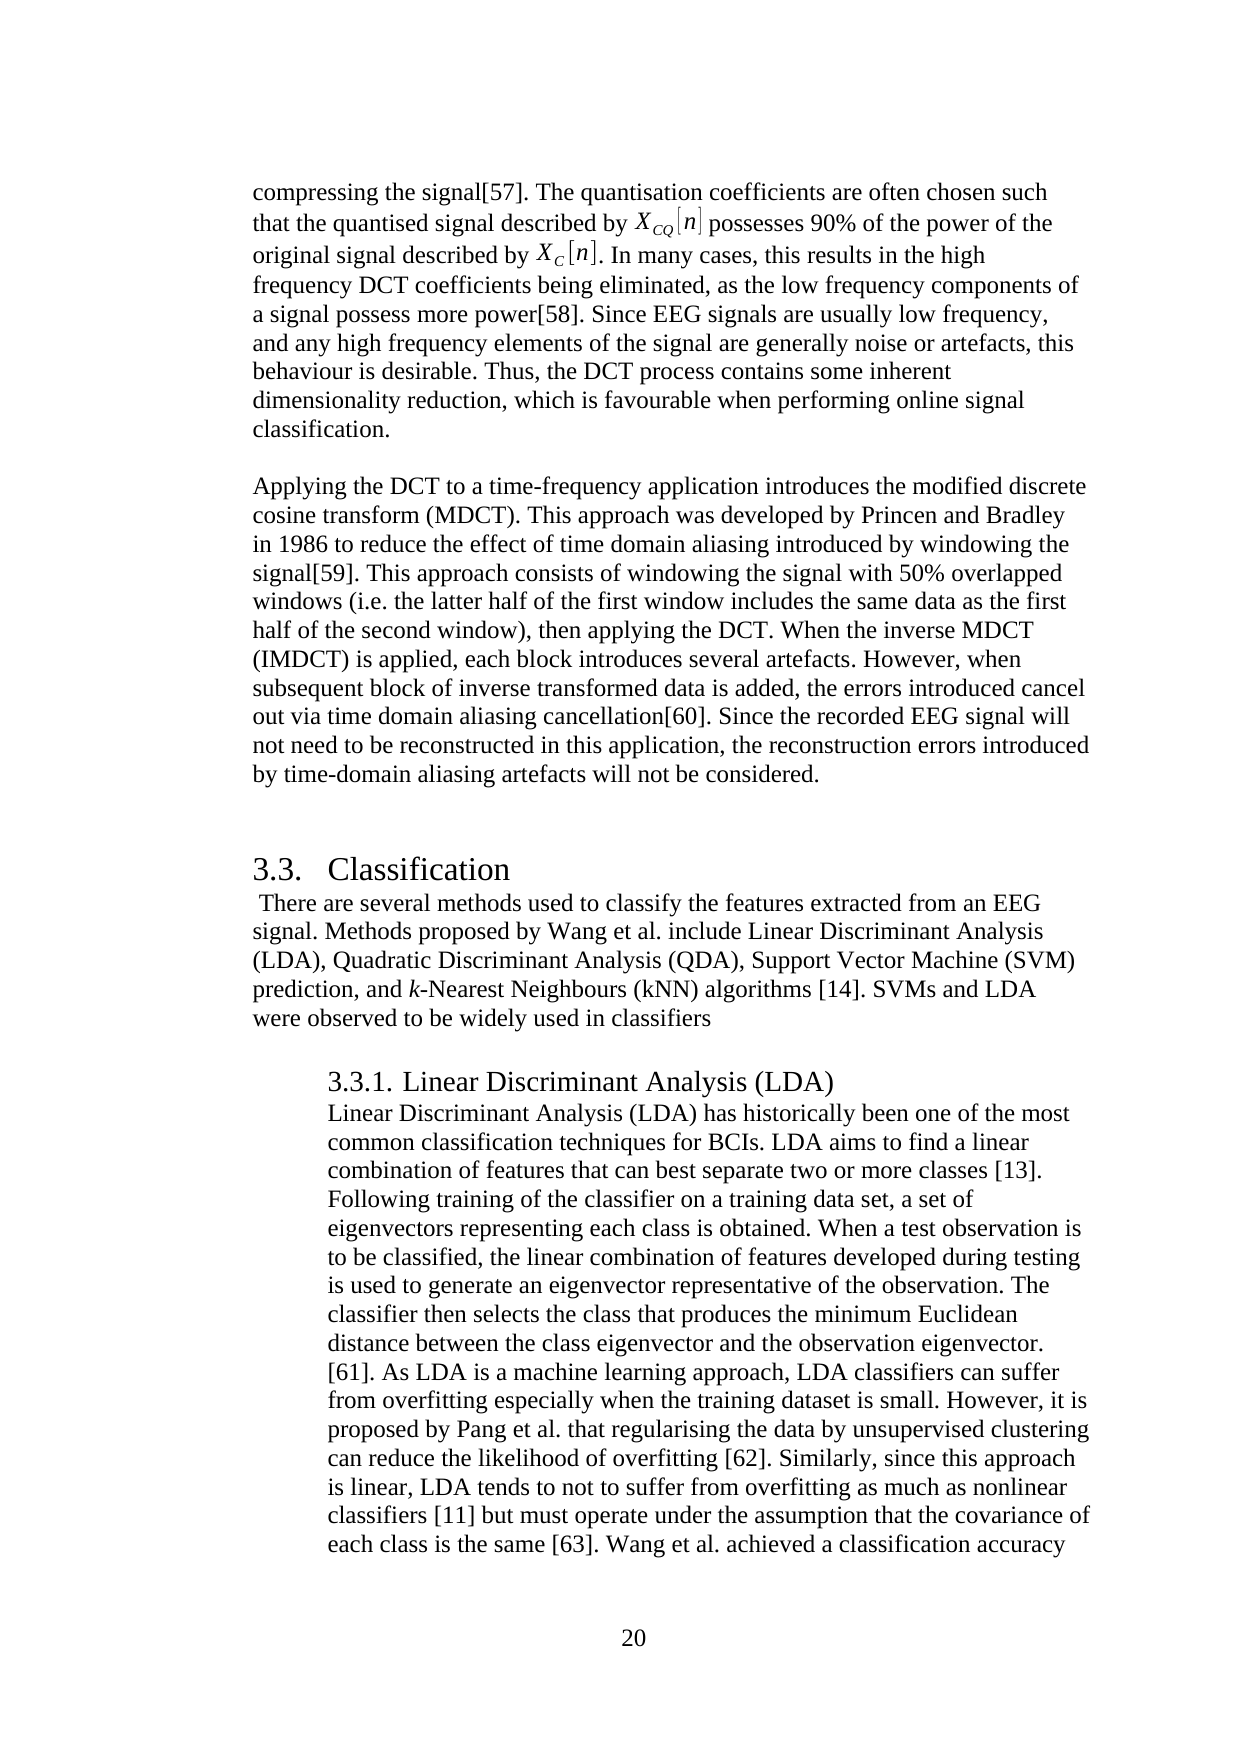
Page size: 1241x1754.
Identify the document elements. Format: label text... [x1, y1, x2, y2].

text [327, 1098, 1090, 1558]
text Applying the DCT to a time-frequency application introduces the modified discrete cosine transform (MDCT). This approach was developed by Princen and Bradley in 1986 to reduce the effect of time domain aliasing introduced by windowing the signal[59]. This approach consists of windowing the signal with 50% overlapped windows (i.e. the latter half of the first window includes the same data as the first half of the second window), then applying the DCT. When the inverse MDCT (IMDCT) is applied, each block introduces several artefacts. However, when subsequent block of inverse transformed data is added, the errors introduced cancel out via time domain aliasing cancellation[60]. Since the recorded EEG signal will not need to be reconstructed in this application, the reconstruction errors introduced by time-domain aliasing artefacts will not be considered. [252, 471, 1090, 788]
subtitle Classification [252, 849, 1090, 888]
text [252, 177, 1090, 443]
subtitle Linear Discriminant Analysis (LDA) [327, 1064, 1090, 1098]
text There are several methods used to classify the features extracted from an EEG signal. Methods proposed by Wang et al. include Linear Discriminant Analysis (LDA), Quadratic Discriminant Analysis (QDA), Support Vector Machine (SVM) prediction, and k-Nearest Neighbours (kNN) algorithms [14]. SVMs and LDA were observed to be widely used in classifiers [252, 888, 1090, 1031]
